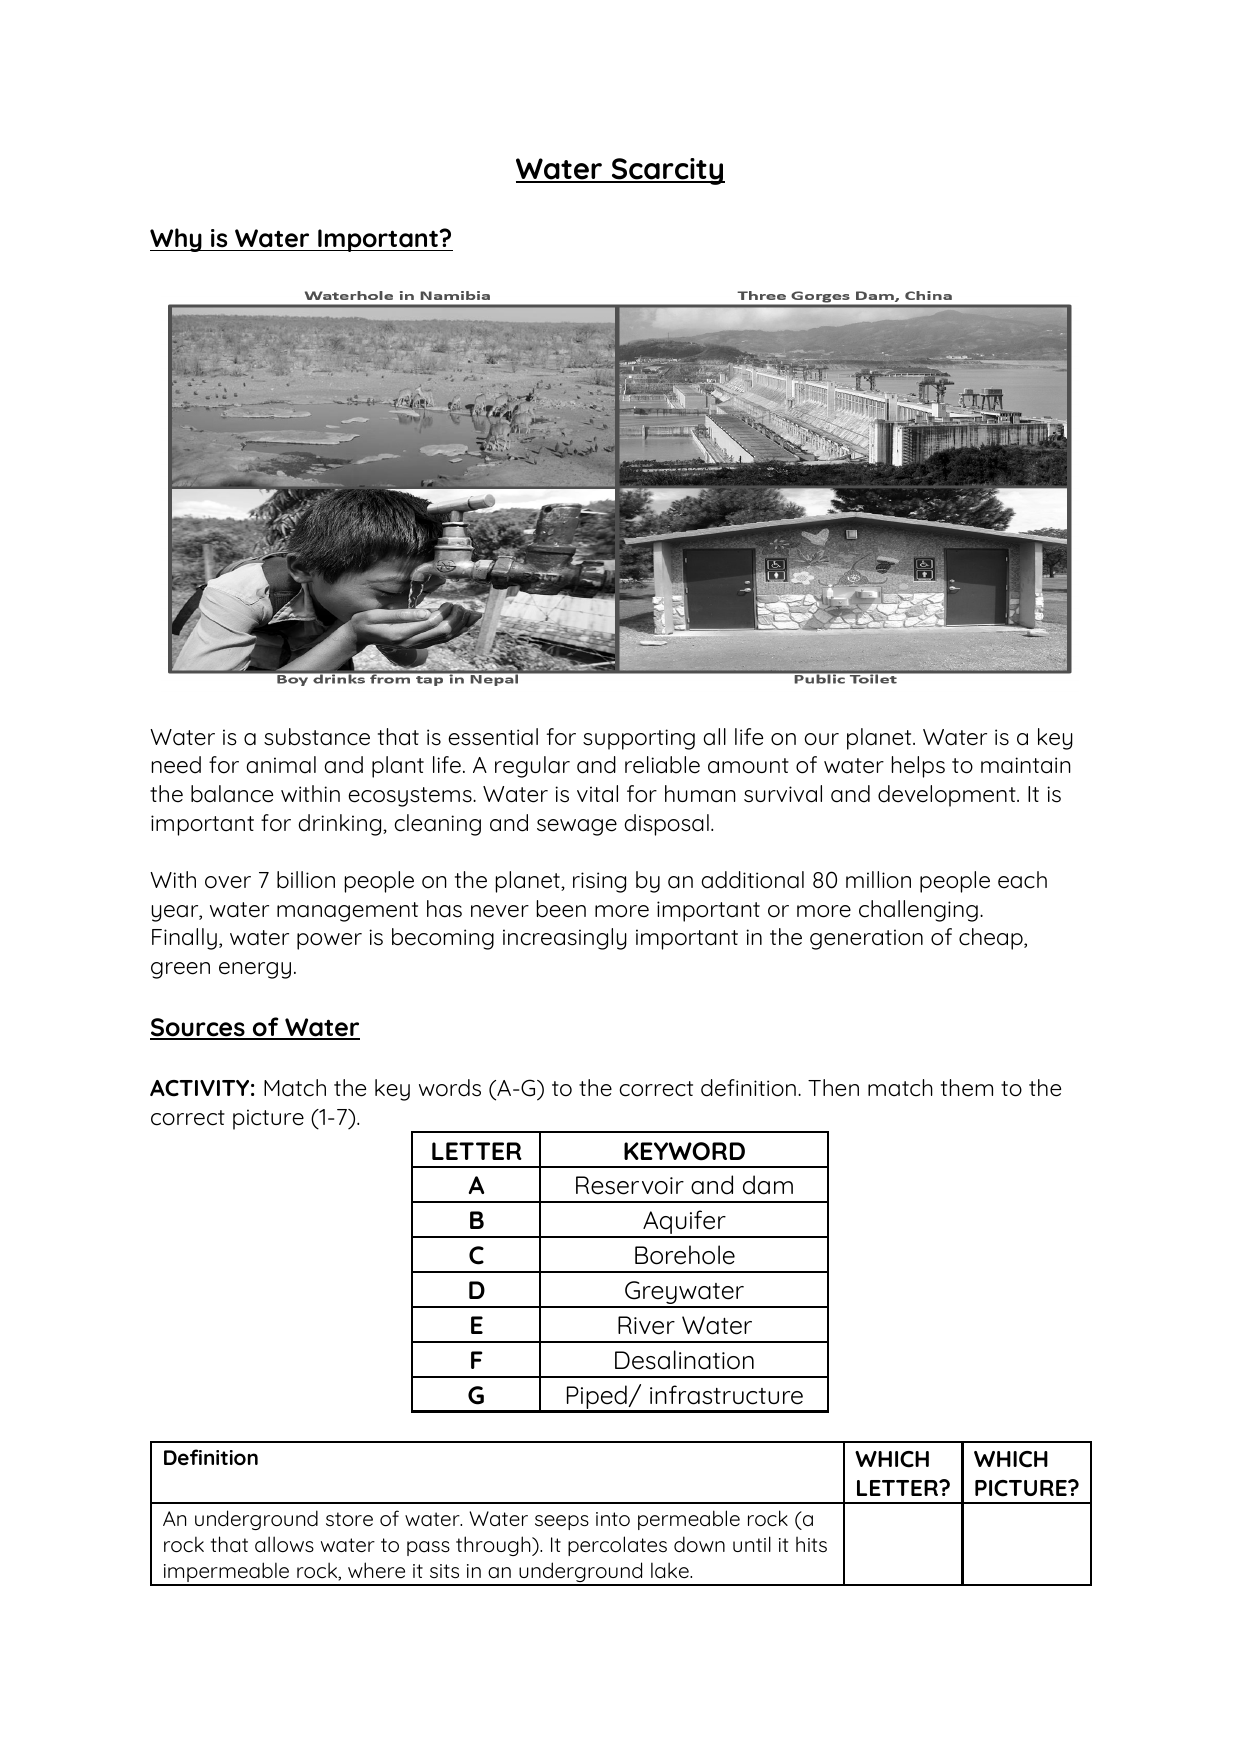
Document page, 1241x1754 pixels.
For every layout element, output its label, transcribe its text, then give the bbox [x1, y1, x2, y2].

text Sources of Water [150, 1011, 1090, 1043]
text With over 7 billion people on the planet, rising by an additional 80 million people each year, water management has never been more important or more challenging. [150, 866, 1090, 923]
table_cell Desalination [541, 1343, 827, 1376]
table_cell E [413, 1308, 539, 1341]
table_cell [964, 1504, 1090, 1584]
table_cell An underground store of water. Water seeps into permeable rock (a rock that allows water to pass through). It percolates down until it hits impermeable rock, where it sits in an underground lake. [152, 1504, 843, 1584]
table_header KEYWORD [541, 1133, 827, 1166]
table_cell Aquifer [541, 1203, 827, 1236]
table_cell Borehole [541, 1238, 827, 1271]
table_cell C [413, 1238, 539, 1271]
text Water is a substance that is essential for supporting all life on our planet. Water is a key need for animal and plant life. A regular and reliable amount of water helps to maintain the balance within ecosystems. Water is vital for human survival and development. It is important for drinking, cleaning and sewage disposal. [150, 722, 1090, 837]
text Why is Water Important? [150, 223, 1090, 254]
table_cell A [413, 1168, 539, 1201]
table_header LETTER [413, 1133, 539, 1166]
table_header WHICH LETTER? [845, 1443, 961, 1502]
table_cell [845, 1504, 961, 1584]
table_header Definition [152, 1443, 843, 1502]
table_header WHICH PICTURE? [964, 1443, 1090, 1502]
table_cell B [413, 1203, 539, 1236]
text ACTIVITY: Match the key words (A-G) to the correct definition. Then match them to the correct picture (1-7). [150, 1074, 1090, 1131]
table_cell D [413, 1273, 539, 1306]
text Finally, water power is becoming increasingly important in the generation of cheap, green energy. [150, 923, 1090, 980]
table_cell F [413, 1343, 539, 1376]
table_cell Reservoir and dam [541, 1168, 827, 1201]
table_cell Greywater [541, 1273, 827, 1306]
table_cell Piped/ infrastructure [541, 1378, 827, 1410]
table_cell River Water [541, 1308, 827, 1341]
text Water Scarcity [150, 150, 1090, 186]
table_cell G [413, 1378, 539, 1410]
